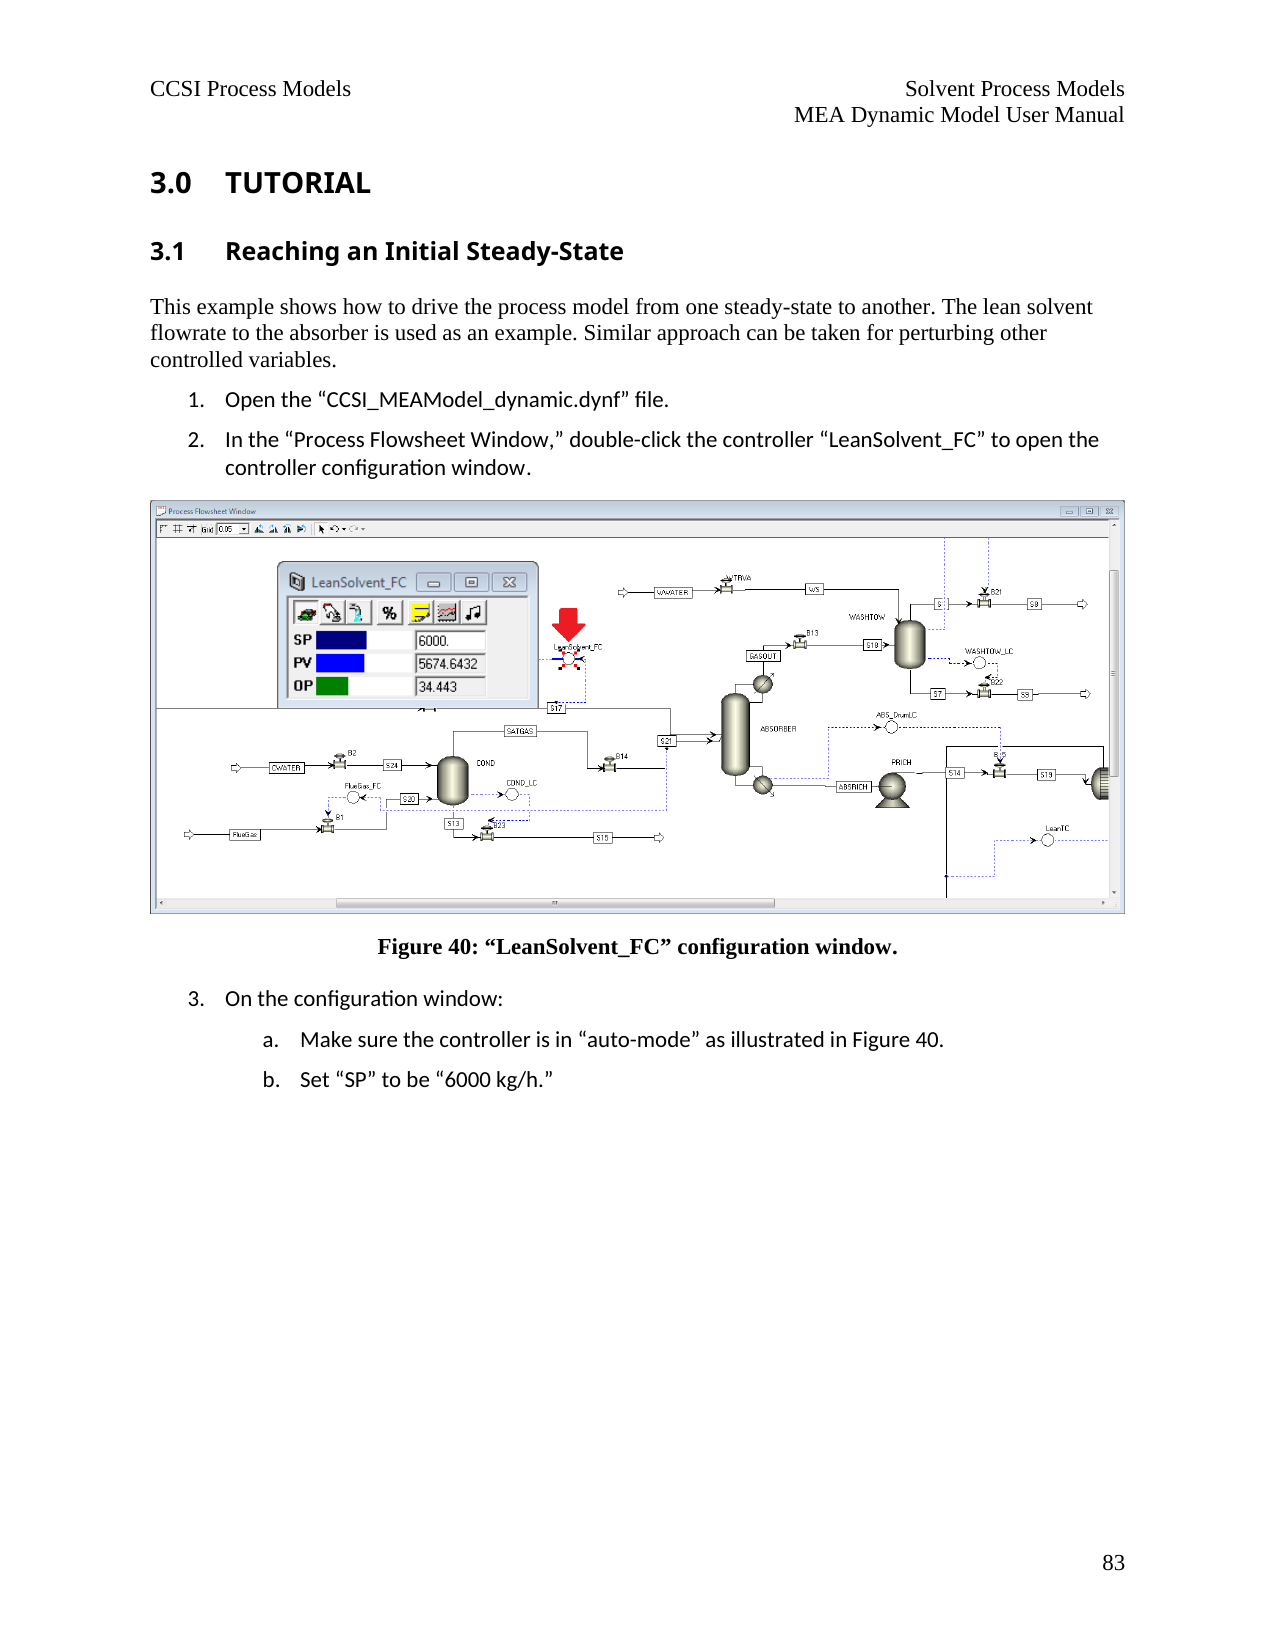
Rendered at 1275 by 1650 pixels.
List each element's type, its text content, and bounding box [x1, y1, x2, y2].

list In the “Process Flowsheet Window,” double-click the controller “LeanSolvent_FC” to open the controller configuration window. [187, 425, 1125, 481]
list On the configuration window: [187, 984, 1125, 1012]
subtitle Tutorial [150, 162, 1125, 202]
text Figure 40: “LeanSolvent_FC” configuration window. [150, 933, 1125, 959]
list Open the “CCSI_MEAModel_dynamic.dynf” file. [187, 385, 1125, 413]
list Make sure the controller is in “auto-mode” as illustrated in Figure 40. [262, 1025, 1125, 1053]
list Set “SP” to be “6000 kg/h.” [262, 1065, 1125, 1093]
text This example shows how to drive the process model from one steady-state to another. The lean solvent flowrate to the absorber is used as an example. Similar approach can be taken for perturbing other controlled variables. [150, 293, 1125, 372]
picture [150, 500, 1125, 914]
subtitle Reaching an Initial Steady-State [150, 233, 1125, 267]
